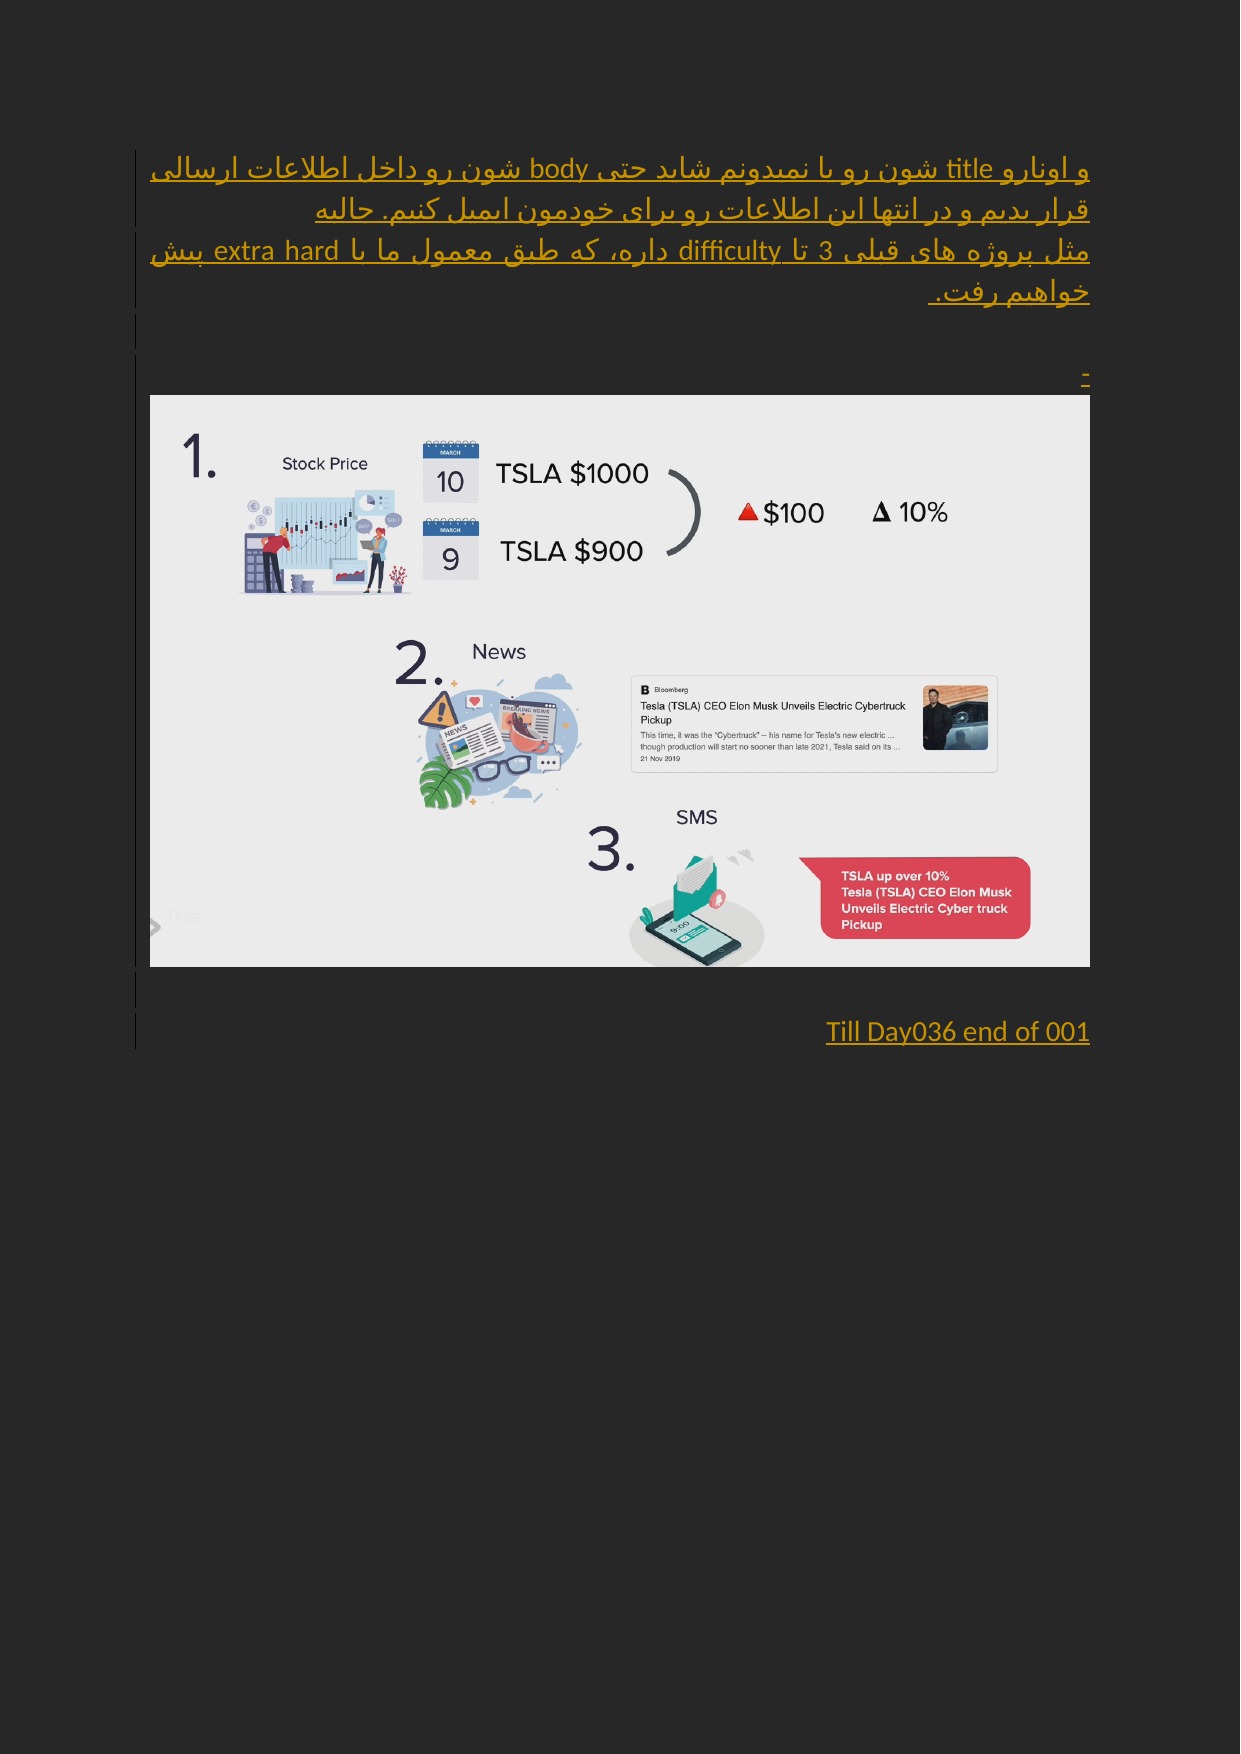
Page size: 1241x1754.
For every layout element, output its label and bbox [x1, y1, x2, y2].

picture [150, 395, 1090, 967]
